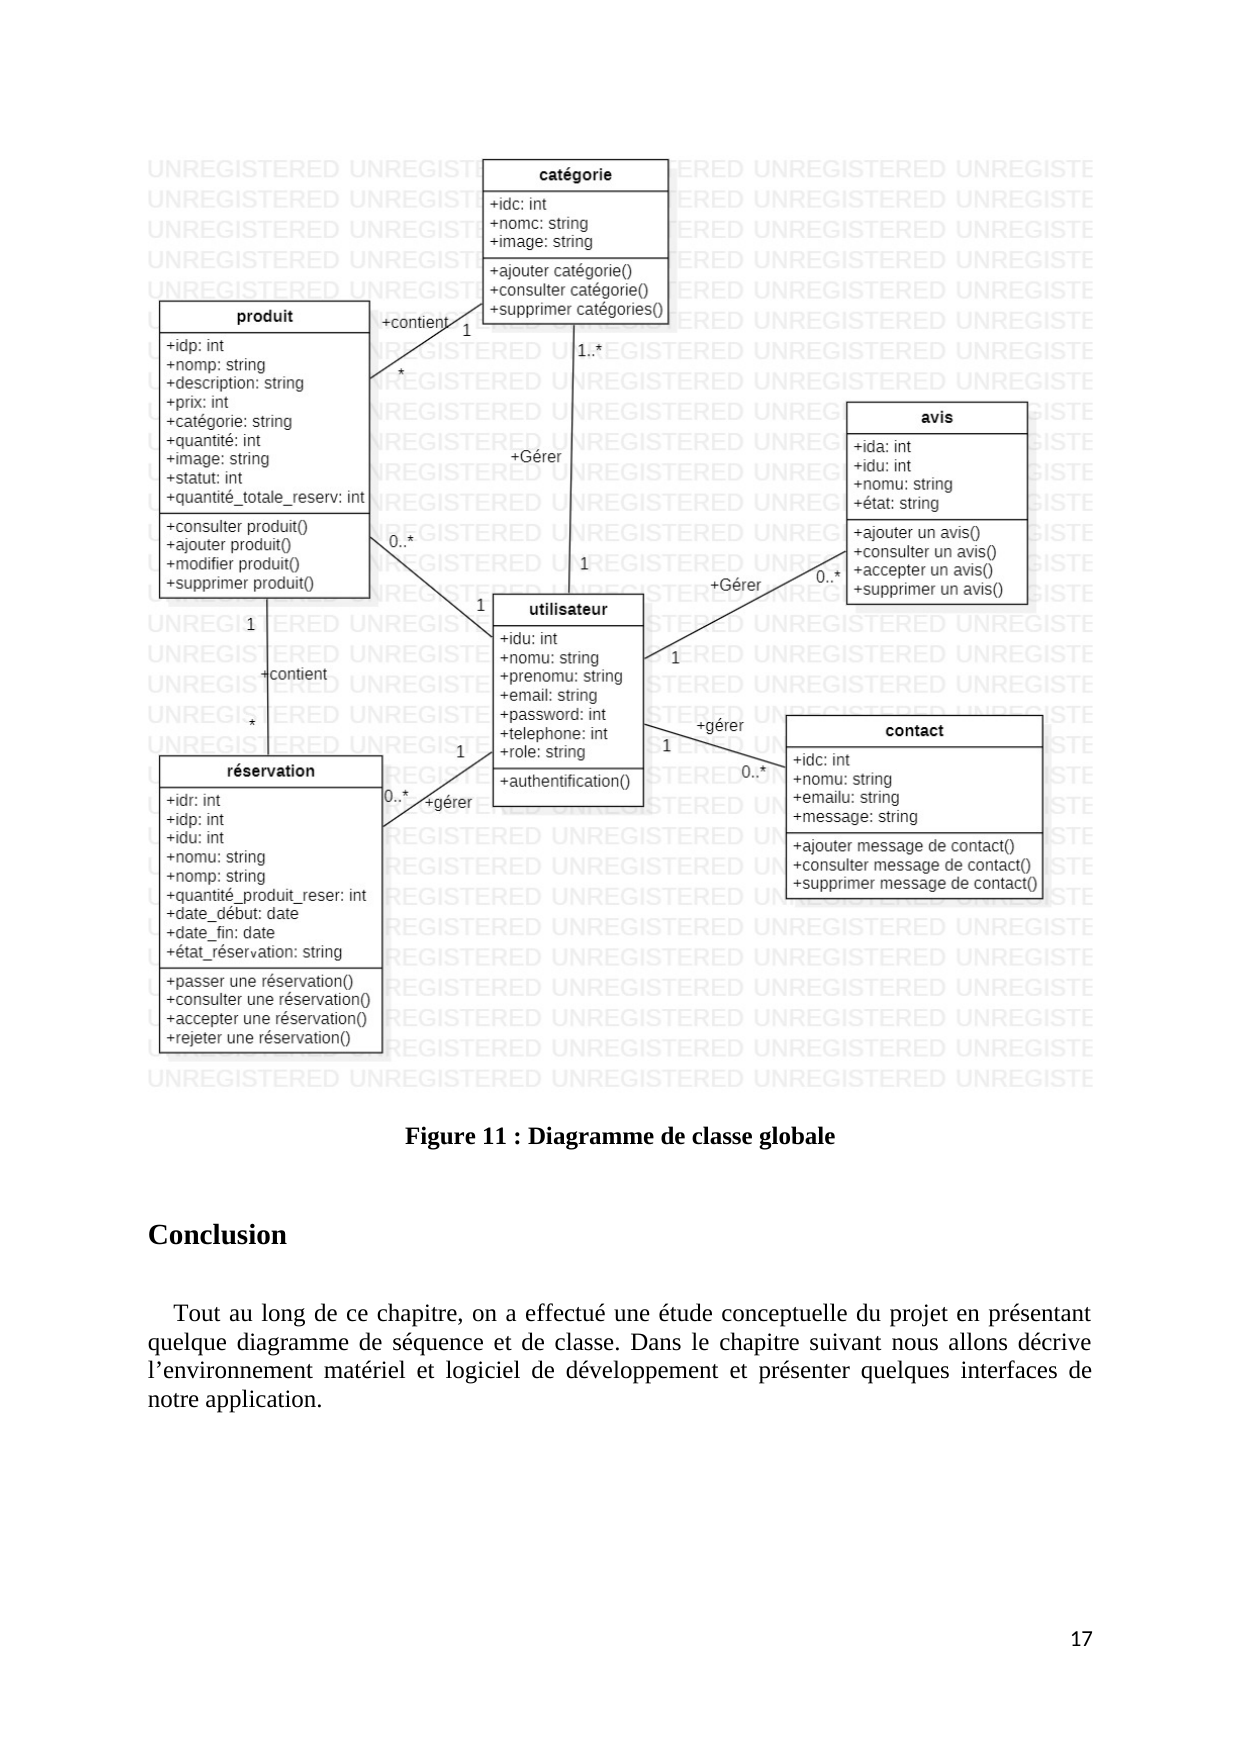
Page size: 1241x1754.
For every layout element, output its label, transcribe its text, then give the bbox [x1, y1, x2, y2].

text Figure 11 : Diagramme de classe globale [148, 1121, 1093, 1150]
text Tout au long de ce chapitre, on a effectué une étude conceptuelle du projet en présentant quelque diagramme de séquence et de classe. Dans le chapitre suivant nous allons décrive l’environnement matériel et logiciel de développement et présenter quelques interfaces de notre application. [148, 1298, 1093, 1413]
text Conclusion [148, 1217, 1093, 1251]
picture [147, 147, 1093, 1103]
